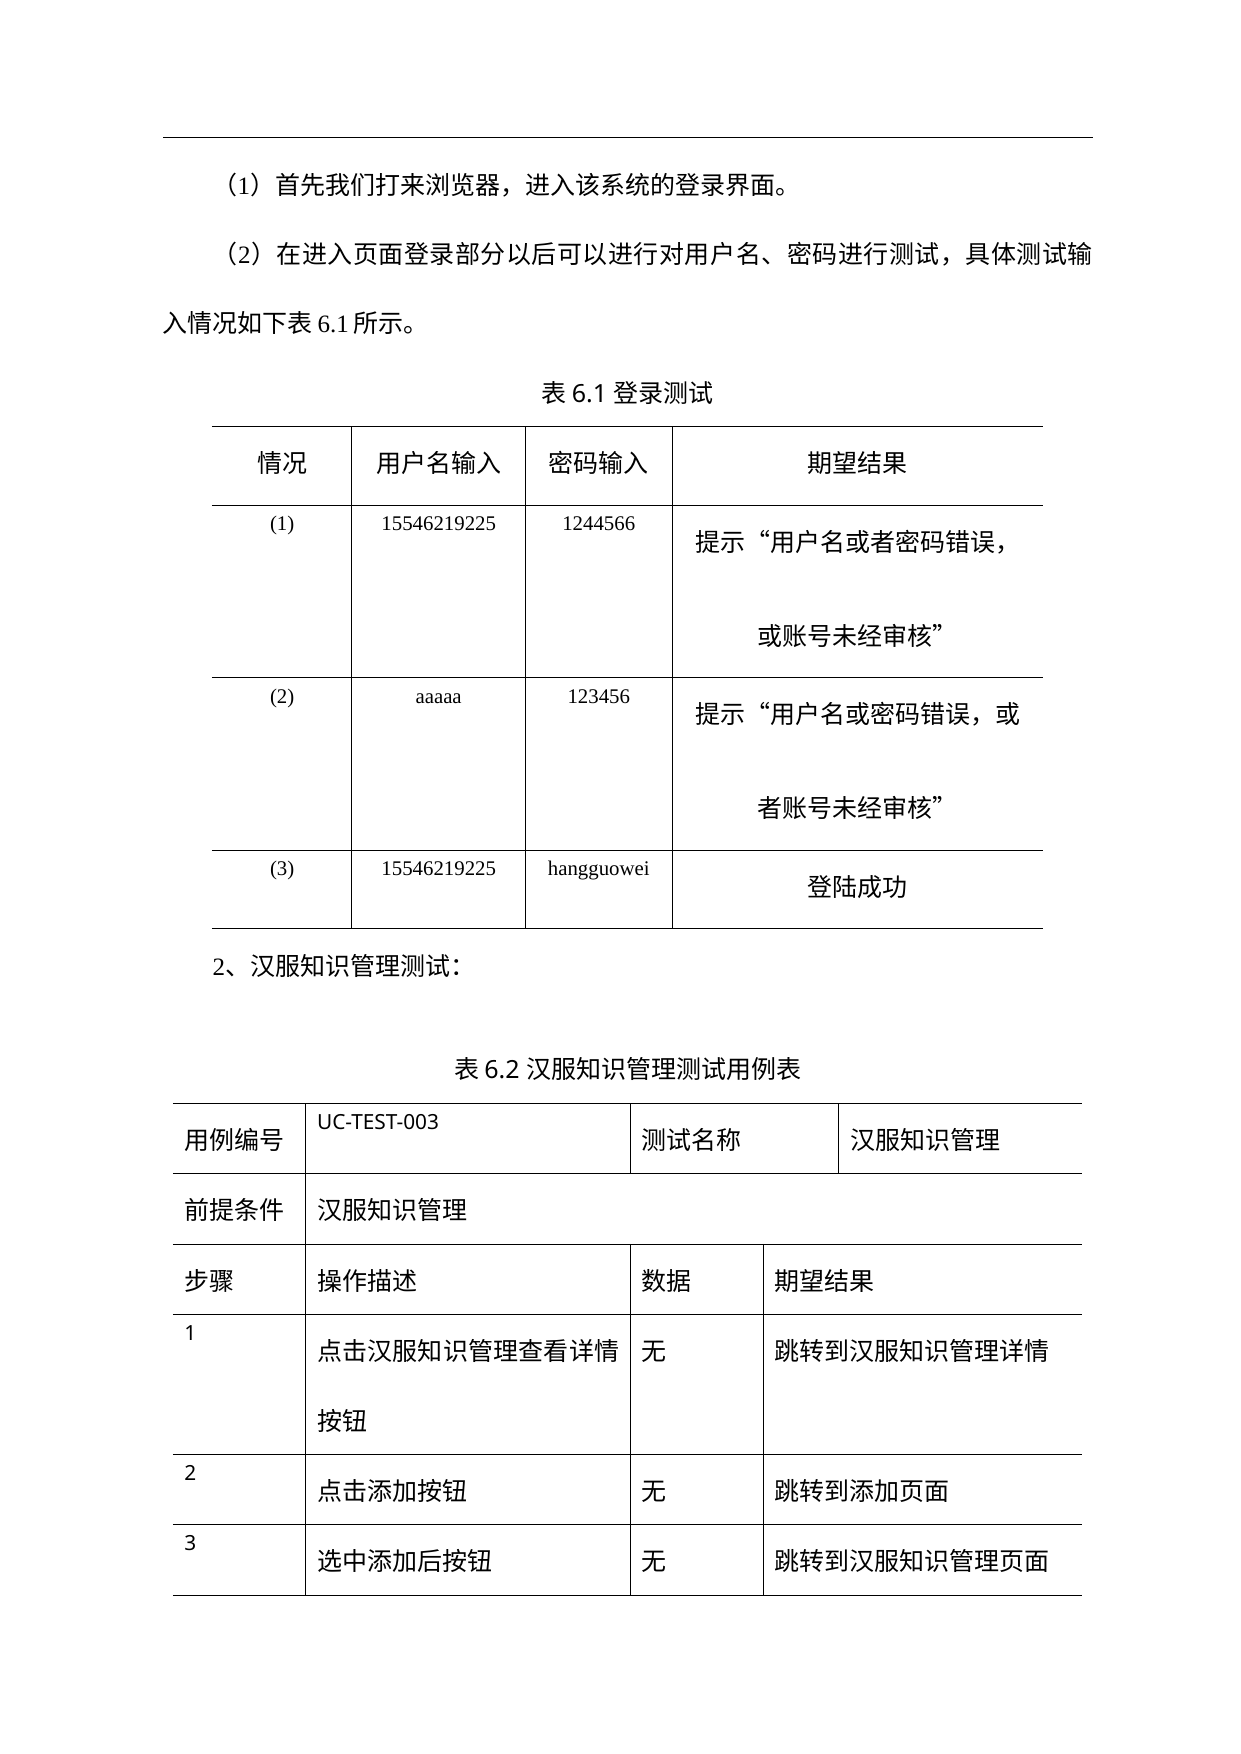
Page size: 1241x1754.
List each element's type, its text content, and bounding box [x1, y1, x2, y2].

table_cell 步骤 [173, 1245, 305, 1314]
table_cell hangguowei [526, 851, 672, 928]
table_cell 无 [631, 1315, 763, 1454]
table_header 情况 [212, 427, 351, 505]
table_header 用户名输入 [352, 427, 525, 505]
table_cell 无 [631, 1455, 763, 1524]
table_cell 1 [173, 1315, 305, 1454]
table_cell 选中添加后按钮 [306, 1525, 630, 1595]
table_cell 123456 [526, 678, 672, 849]
table_cell 数据 [631, 1245, 763, 1314]
table_header 密码输入 [526, 427, 672, 505]
table_header 期望结果 [673, 427, 1043, 505]
table_cell 提示“用户名或密码错误，或者账号未经审核” [673, 678, 1043, 849]
table_header 汉服知识管理 [839, 1104, 1082, 1173]
table_cell aaaaa [352, 678, 525, 849]
table_cell 跳转到汉服知识管理页面 [764, 1525, 1082, 1595]
table_cell 点击添加按钮 [306, 1455, 630, 1524]
table_cell (2) [212, 678, 351, 849]
text 2、汉服知识管理测试： [162, 929, 1093, 999]
table_header UC-TEST-003 [306, 1104, 630, 1173]
text 表6.2 汉服知识管理测试用例表 [162, 1033, 1093, 1103]
table_cell 登陆成功 [673, 851, 1043, 928]
table_header 测试名称 [631, 1104, 838, 1173]
table_cell 汉服知识管理 [306, 1174, 1082, 1244]
table_cell 1244566 [526, 506, 672, 677]
table_cell 点击汉服知识管理查看详情按钮 [306, 1315, 630, 1454]
table_cell 前提条件 [173, 1174, 305, 1244]
table_cell 跳转到汉服知识管理详情 [764, 1315, 1082, 1454]
table_cell 提示“用户名或者密码错误，或账号未经审核” [673, 506, 1043, 677]
table_cell 3 [173, 1525, 305, 1595]
table_cell 操作描述 [306, 1245, 630, 1314]
table_cell 2 [173, 1455, 305, 1524]
table_cell 无 [631, 1525, 763, 1595]
text （1）首先我们打来浏览器，进入该系统的登录界面。 [162, 148, 1093, 218]
table_cell (3) [212, 851, 351, 928]
text 表6.1 登录测试 [162, 357, 1093, 426]
text （2）在进入页面登录部分以后可以进行对用户名、密码进行测试，具体测试输入情况如下表6.1所示。 [162, 218, 1093, 357]
table_cell 15546219225 [352, 506, 525, 677]
table_cell (1) [212, 506, 351, 677]
table_cell 期望结果 [764, 1245, 1082, 1314]
table_cell 跳转到添加页面 [764, 1455, 1082, 1524]
table_header 用例编号 [173, 1104, 305, 1173]
table_cell 15546219225 [352, 851, 525, 928]
